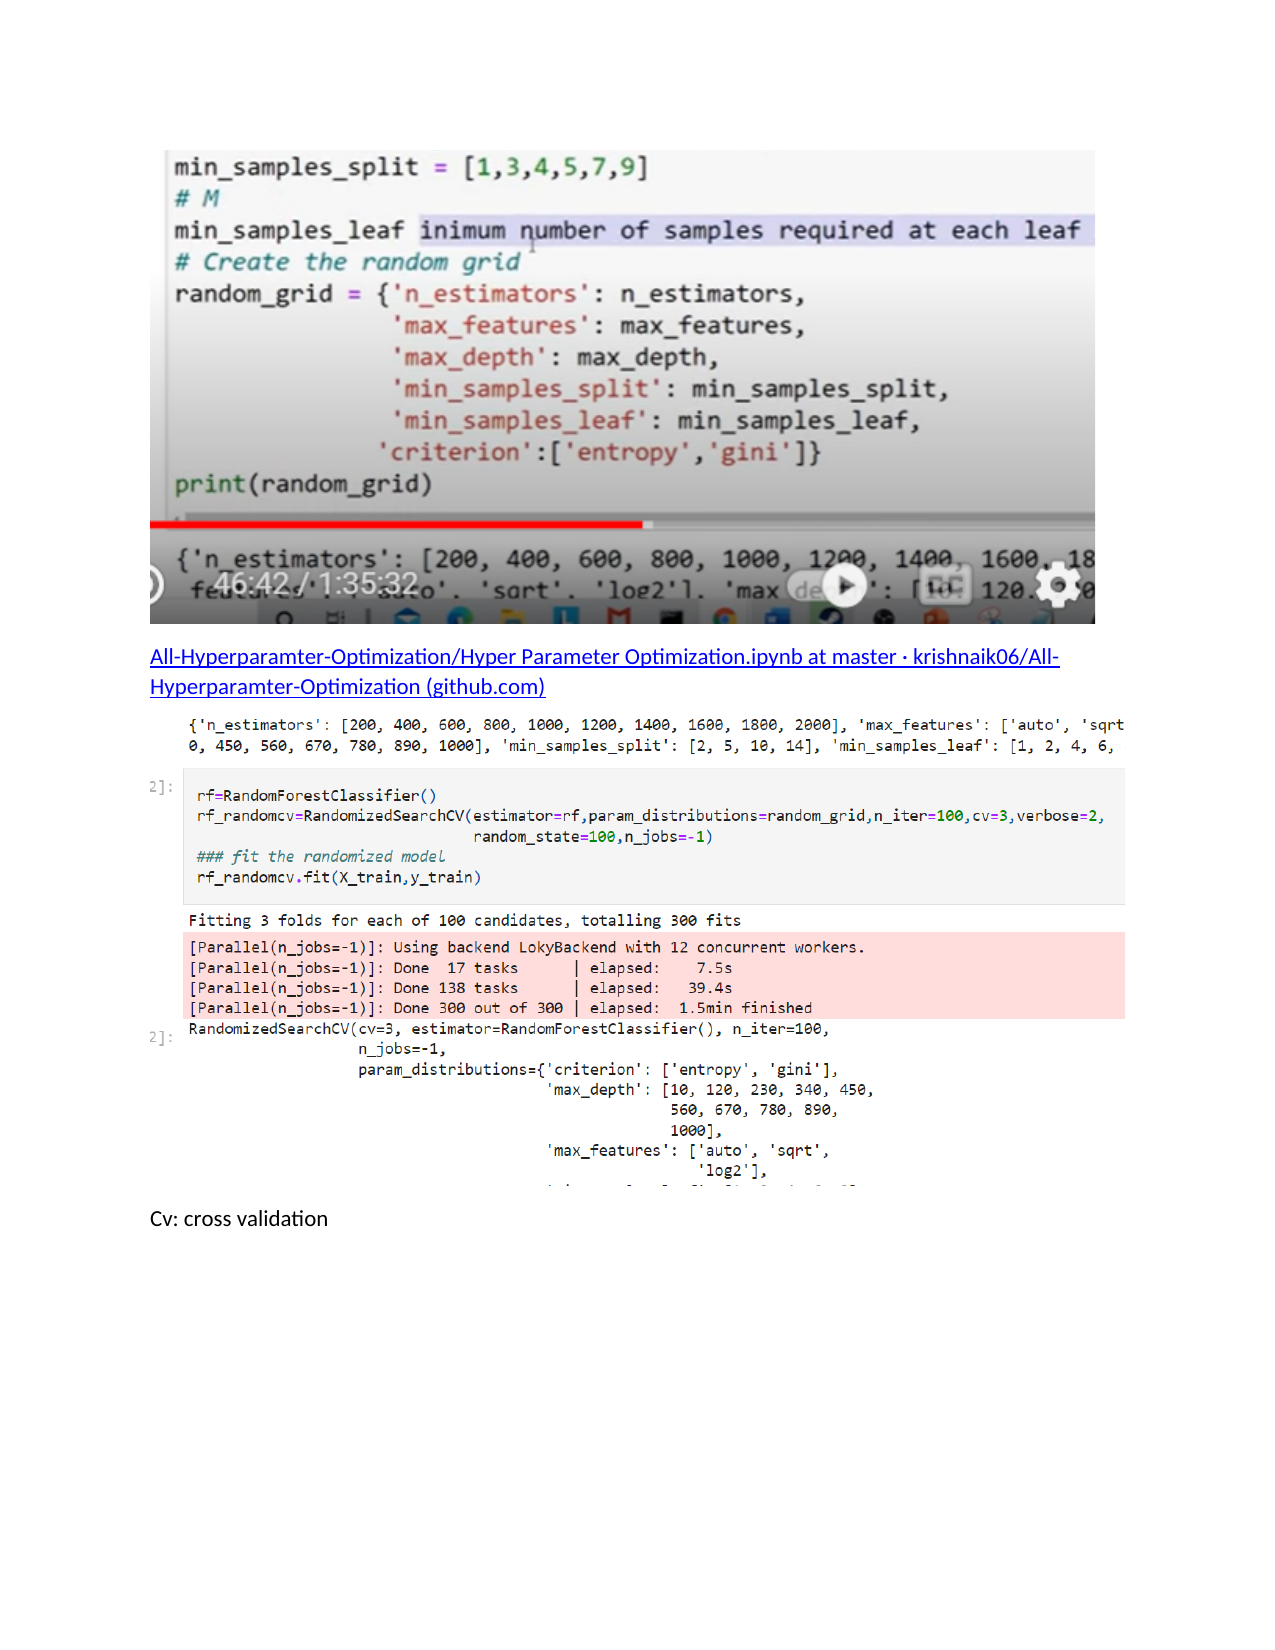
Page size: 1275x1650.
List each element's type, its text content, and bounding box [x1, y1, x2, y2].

text All-Hyperparamter-Optimization/Hyper Parameter Optimization.ipynb at master · krishnaik06/All-Hyperparamter-Optimization (github.com) [150, 642, 1125, 701]
picture [150, 719, 1125, 1186]
picture [150, 150, 1096, 624]
text Cv: cross validation [150, 1204, 1125, 1232]
